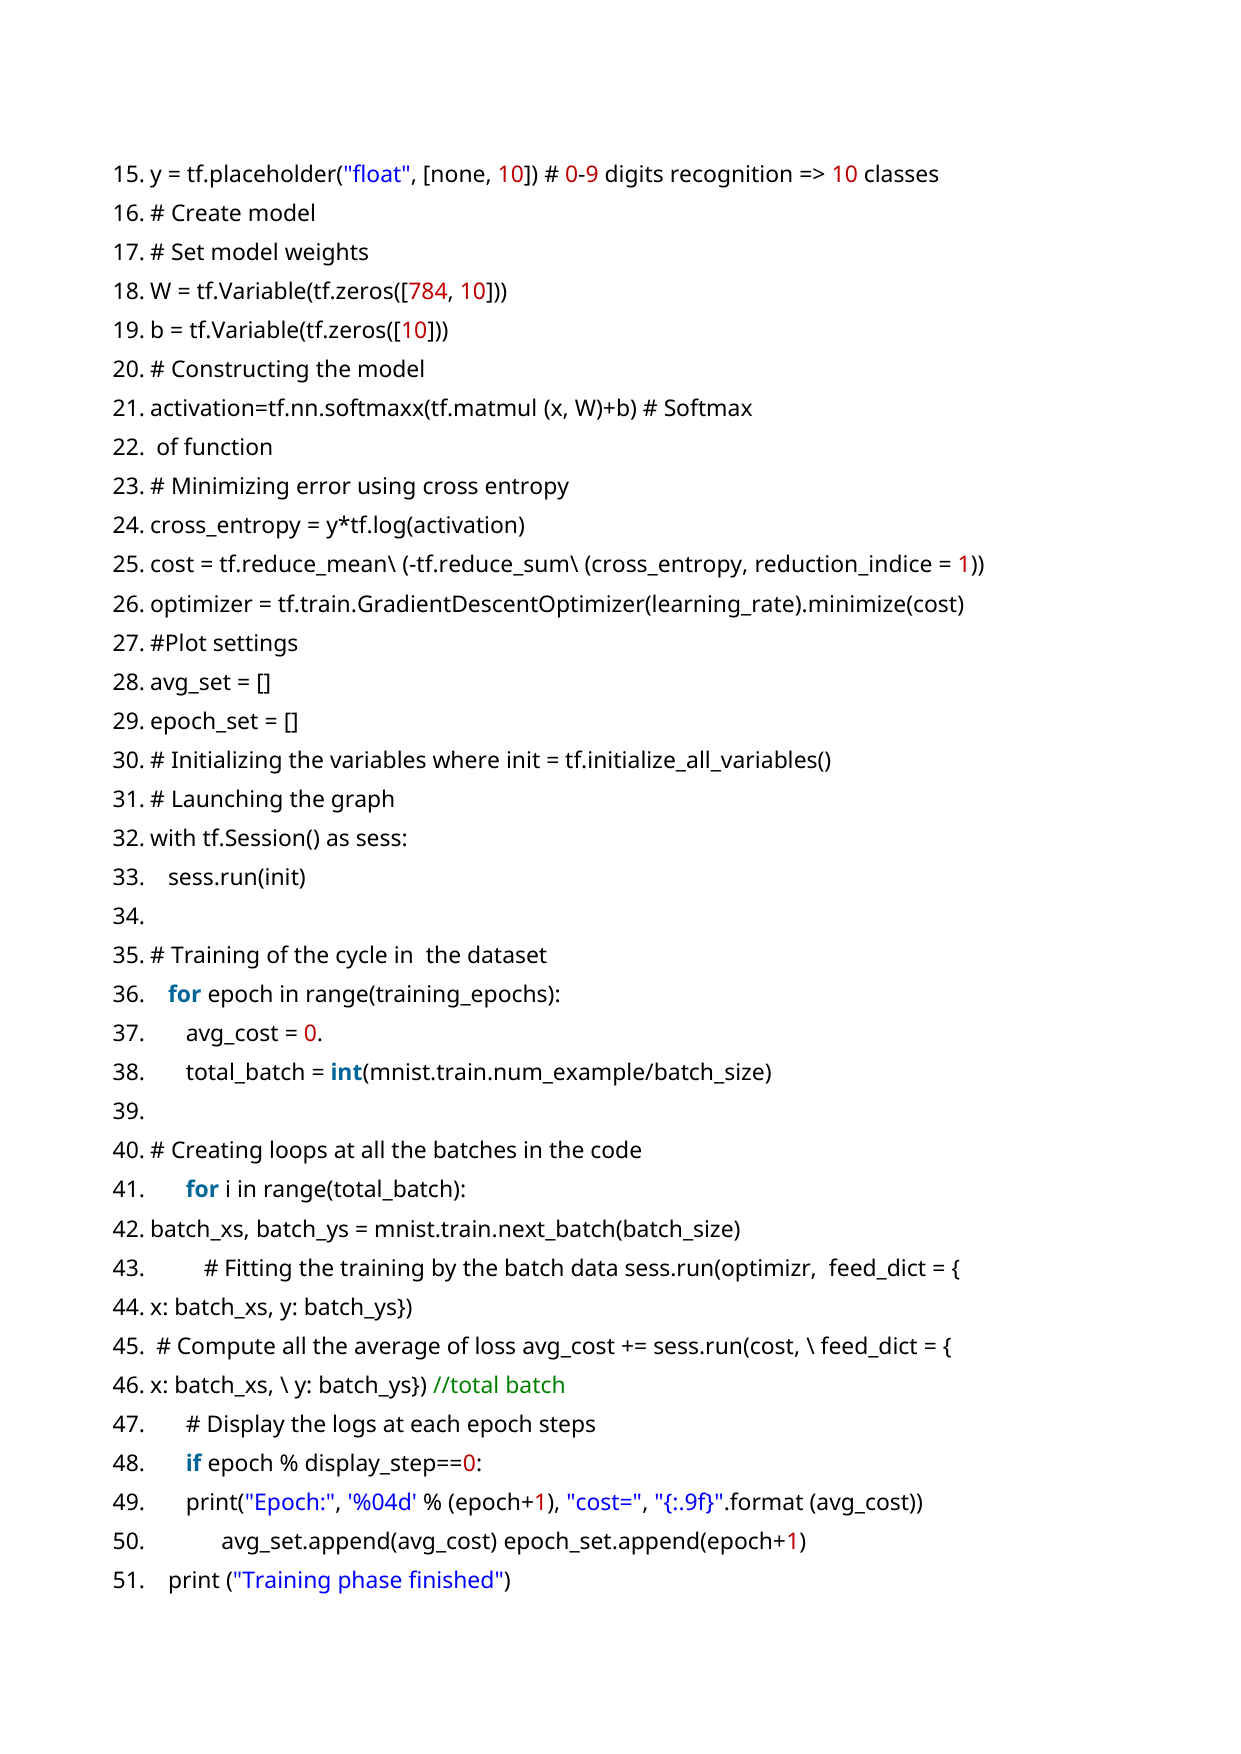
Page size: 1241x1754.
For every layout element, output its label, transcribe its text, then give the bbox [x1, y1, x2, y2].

list # Display the logs at each epoch steps [112, 1400, 1090, 1439]
list for epoch in range(training_epochs): [112, 970, 1090, 1009]
list x: batch_xs, y: batch_ys}) [112, 1283, 1090, 1322]
list #Plot settings [112, 619, 1090, 658]
list avg_cost = 0. [112, 1009, 1090, 1048]
list avg_set = [] [112, 658, 1090, 697]
list if epoch % display_step==0: [112, 1439, 1090, 1478]
list # Create model [112, 189, 1090, 228]
list b = tf.Variable(tf.zeros([10])) [112, 306, 1090, 345]
list # Compute all the average of loss avg_cost += sess.run(cost, \ feed_dict = { [112, 1322, 1090, 1361]
list x: batch_xs, \ y: batch_ys}) //total batch [112, 1361, 1090, 1400]
list of function [112, 423, 1090, 462]
list # Set model weights [112, 228, 1090, 267]
list # Training of the cycle in the dataset [112, 931, 1090, 970]
list # Fitting the training by the batch data sess.run(optimizr, feed_dict = { [112, 1244, 1090, 1283]
list activation=tf.nn.softmaxx(tf.matmul (x, W)+b) # Softmax [112, 384, 1090, 423]
list # Minimizing error using cross entropy [112, 462, 1090, 502]
list W = tf.Variable(tf.zeros([784, 10])) [112, 267, 1090, 306]
list # Creating loops at all the batches in the code [112, 1127, 1090, 1166]
list print("Epoch:", '%04d' % (epoch+1), "cost=", "{:.9f}".format (avg_cost)) [112, 1478, 1090, 1517]
list batch_xs, batch_ys = mnist.train.next_batch(batch_size) [112, 1205, 1090, 1244]
list # Constructing the model [112, 345, 1090, 384]
list epoch_set = [] [112, 697, 1090, 736]
list sess.run(init) [112, 853, 1090, 892]
list # Initializing the variables where init = tf.initialize_all_variables() [112, 736, 1090, 775]
list total_batch = int(mnist.train.num_example/batch_size) [112, 1048, 1090, 1087]
list print ("Training phase finished") [112, 1556, 1090, 1595]
list y = tf.placeholder("float", [none, 10]) # 0-9 digits recognition => 10 classes [112, 150, 1090, 189]
list for i in range(total_batch): [112, 1166, 1090, 1205]
list cross_entropy = y*tf.log(activation) [112, 502, 1090, 541]
list # Launching the graph [112, 775, 1090, 814]
list cost = tf.reduce_mean\ (-tf.reduce_sum\ (cross_entropy, reduction_indice = 1)) [112, 541, 1090, 580]
list avg_set.append(avg_cost) epoch_set.append(epoch+1) [112, 1517, 1090, 1556]
list optimizer = tf.train.GradientDescentOptimizer(learning_rate).minimize(cost) [112, 580, 1090, 619]
list with tf.Session() as sess: [112, 814, 1090, 853]
